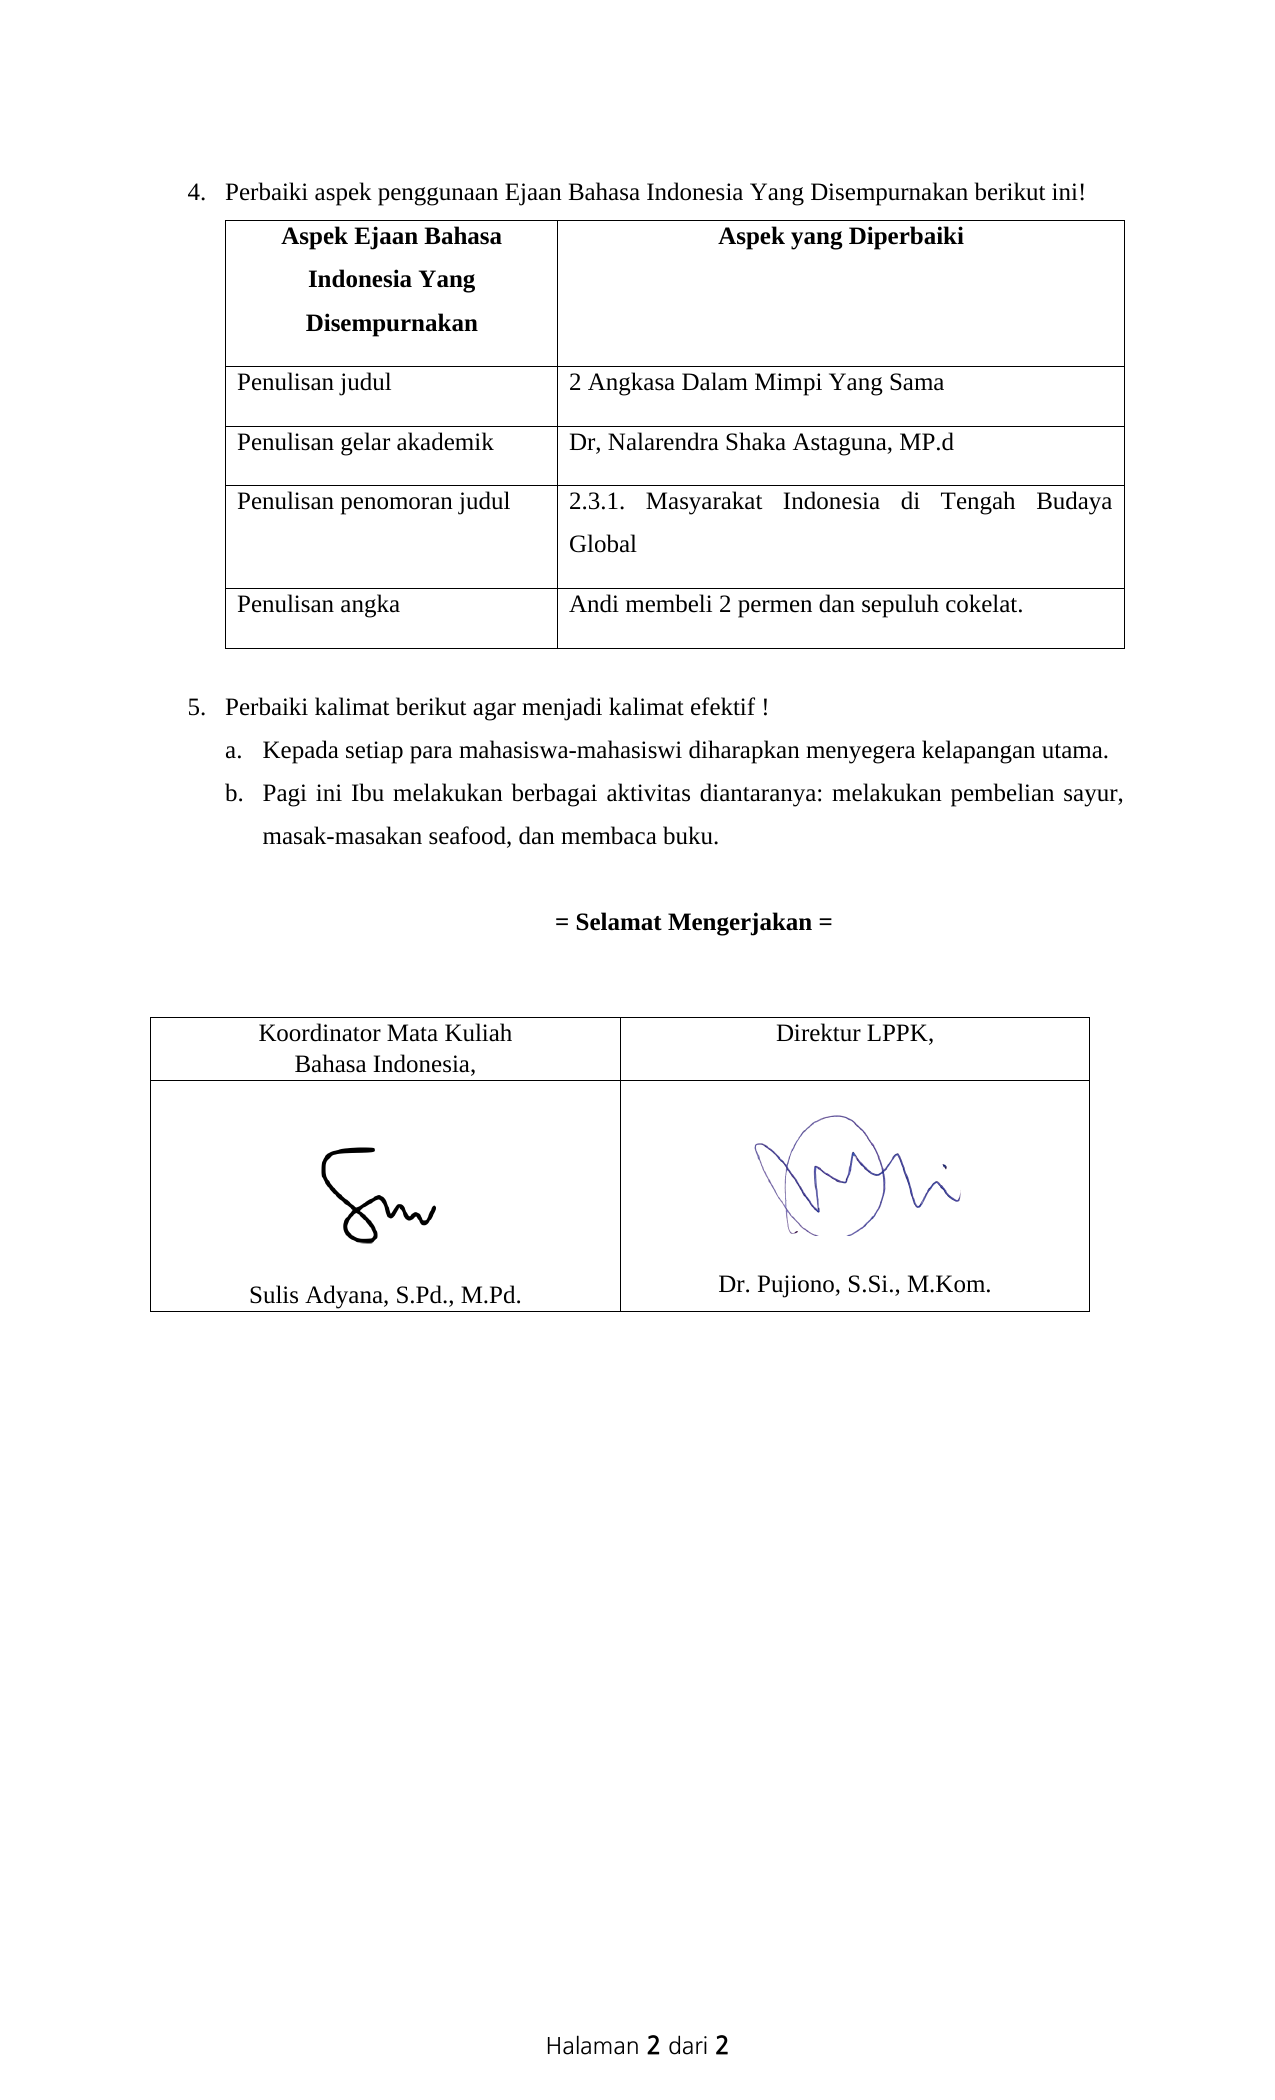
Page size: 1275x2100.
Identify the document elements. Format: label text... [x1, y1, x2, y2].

table_header Aspek yang Diperbaiki [558, 221, 1124, 366]
table_cell Penulisan angka [226, 589, 557, 648]
table_cell Penulisan gelar akademik [226, 427, 557, 485]
table_cell 2 Angkasa Dalam Mimpi Yang Sama [558, 367, 1124, 426]
table_cell Dr. Pujiono, S.Si., M.Kom. [621, 1081, 1089, 1311]
table_cell Dr, Nalarendra Shaka Astaguna, MP.d [558, 427, 1124, 485]
table_header Koordinator Mata Kuliah Bahasa Indonesia, [151, 1018, 620, 1080]
table_header Aspek Ejaan Bahasa Indonesia Yang Disempurnakan [226, 221, 557, 366]
list Kepada setiap para mahasiswa-mahasiswi diharapkan menyegera kelapangan utama. [225, 735, 1125, 764]
table_cell Andi membeli 2 permen dan sepuluh cokelat. [558, 589, 1124, 648]
list Perbaiki aspek penggunaan Ejaan Bahasa Indonesia Yang Disempurnakan berikut ini! [187, 177, 1125, 206]
list Pagi ini Ibu melakukan berbagai aktivitas diantaranya: melakukan pembelian sayur, masak-masakan seafood, dan membaca buku. [225, 778, 1125, 850]
list = Selamat Mengerjakan = [262, 907, 1125, 936]
table_cell Penulisan judul [226, 367, 557, 426]
table_cell 2.3.1. Masyarakat Indonesia di Tengah Budaya Global [558, 486, 1124, 588]
table_cell Penulisan penomoran judul [226, 486, 557, 588]
list Perbaiki kalimat berikut agar menjadi kalimat efektif ! [187, 692, 1125, 721]
table_header Direktur LPPK, [621, 1018, 1089, 1080]
table_cell Sulis Adyana, S.Pd., M.Pd. [151, 1081, 620, 1311]
